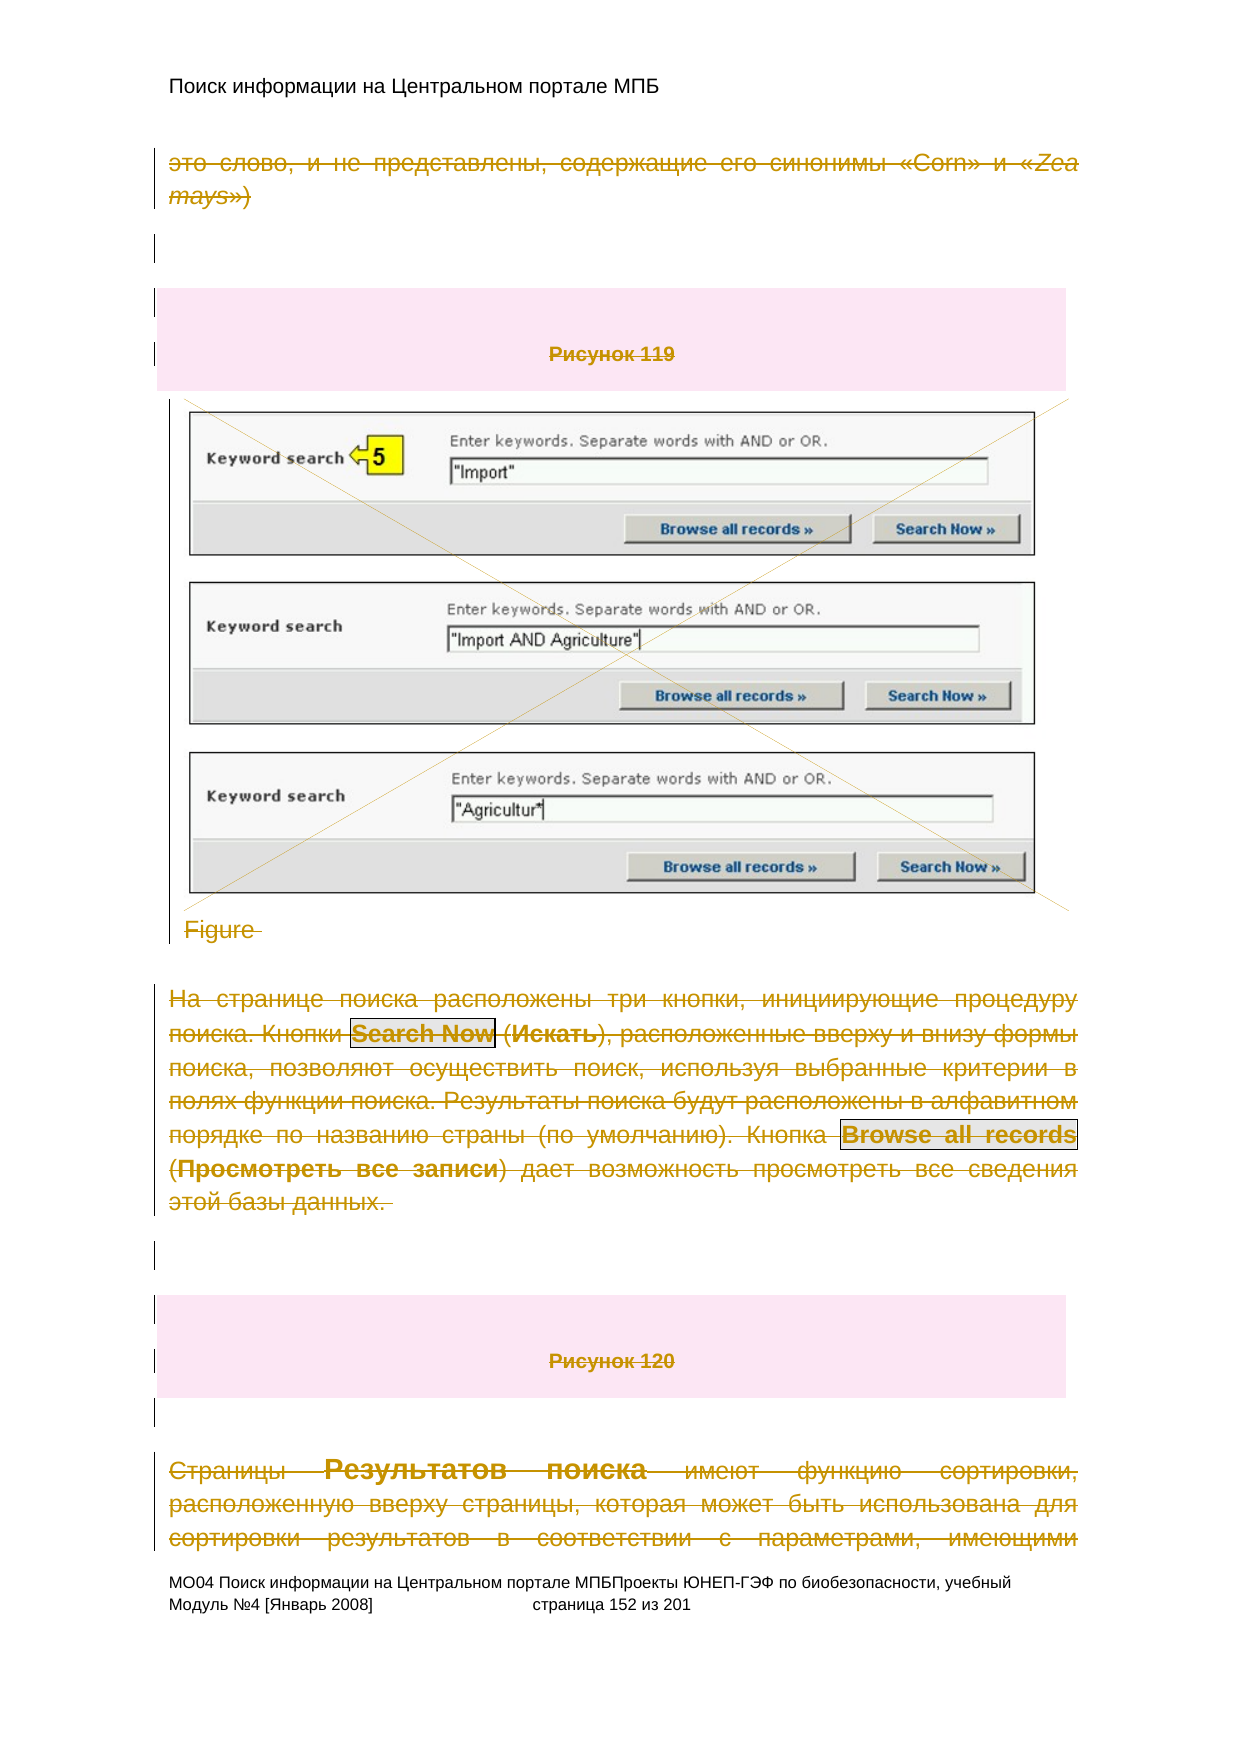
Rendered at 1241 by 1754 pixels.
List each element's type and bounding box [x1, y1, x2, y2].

picture [628, 400, 1069, 910]
picture [185, 398, 1068, 654]
picture [183, 399, 624, 910]
picture [186, 656, 1067, 911]
